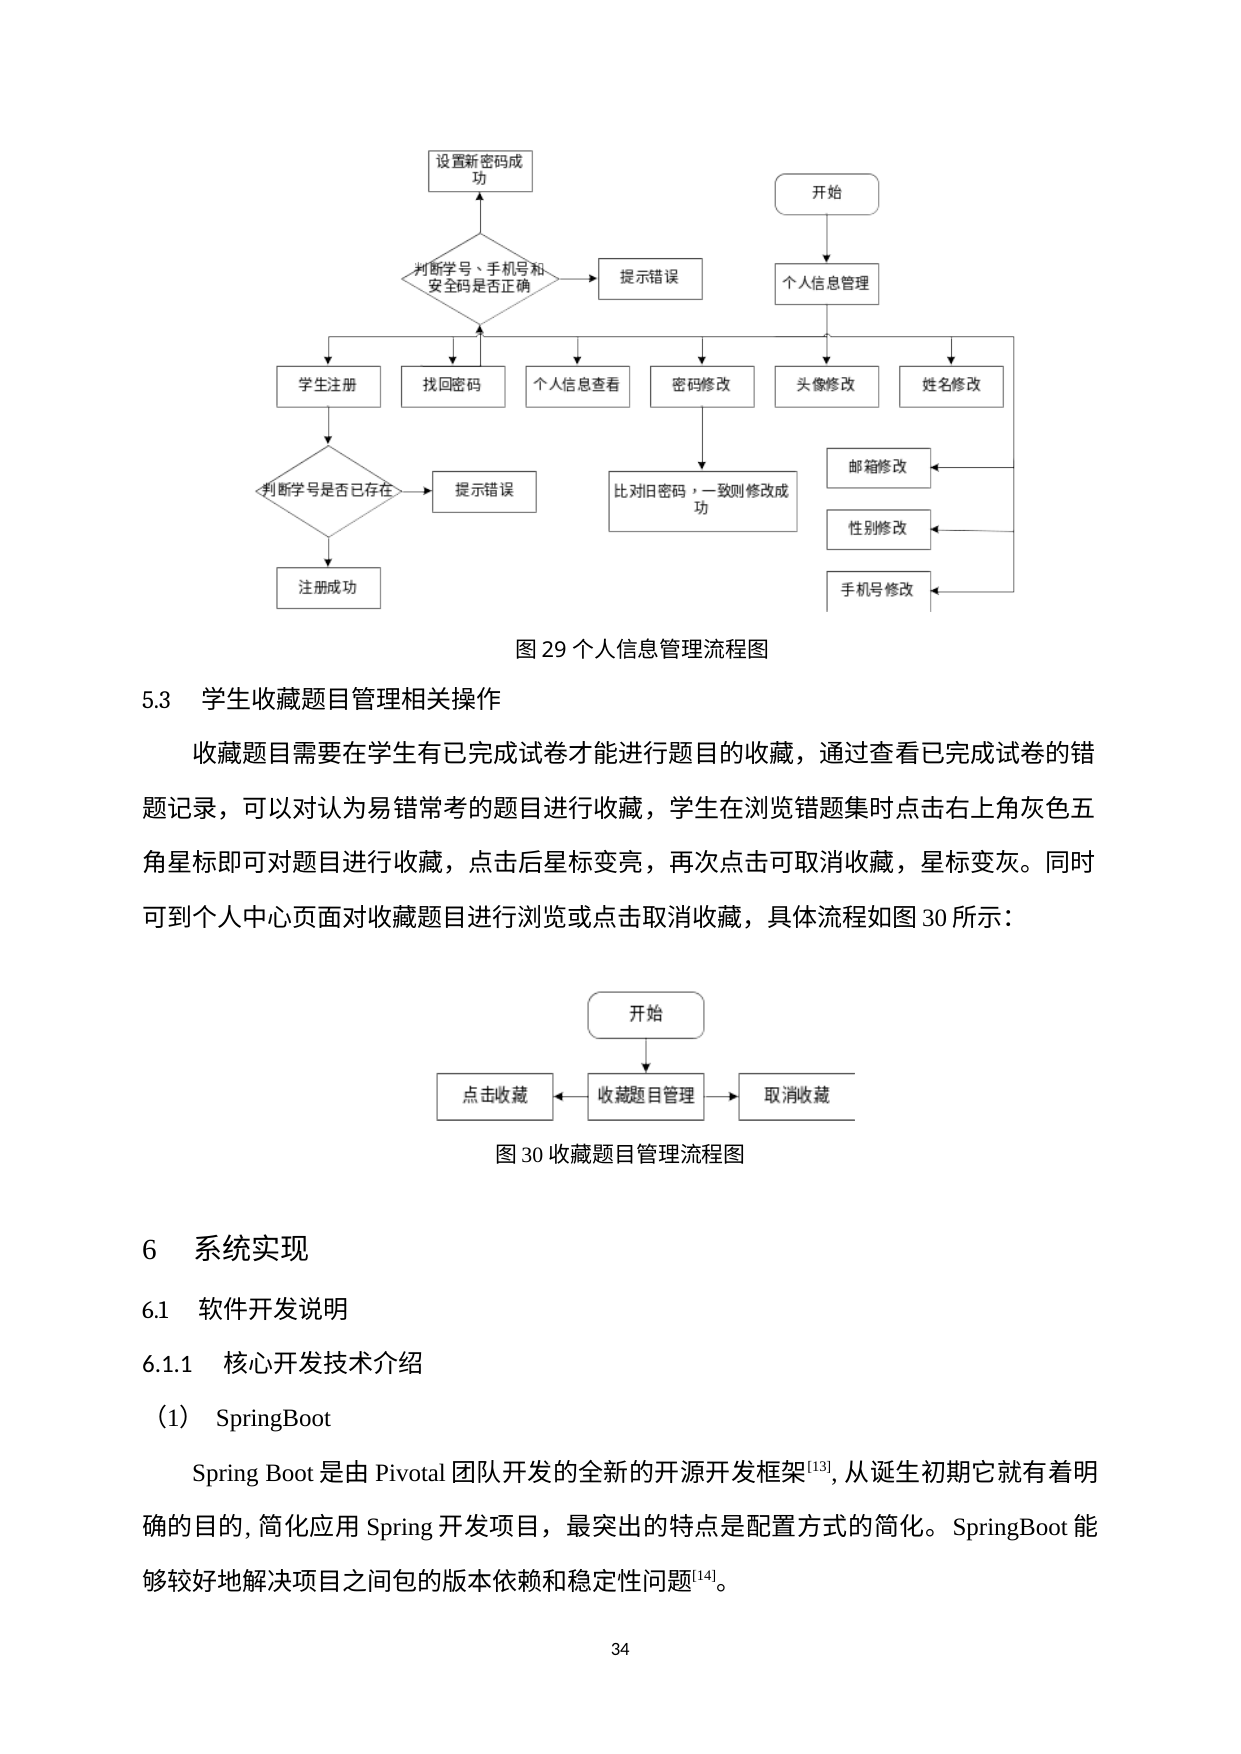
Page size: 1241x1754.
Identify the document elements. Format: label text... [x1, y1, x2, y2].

text 图29 个人信息管理流程图 [142, 632, 1098, 664]
text Spring Boot是由Pivotal团队开发的全新的开源开发框架[13], 从诞生初期它就有着明确的目的, 简化应用Spring开发项目，最突出的特点是配置方式的简化。SpringBoot能够较好地解决项目之间包的版本依赖和稳定性问题[14]。 [142, 1452, 1098, 1597]
text 核心开发技术介绍 [142, 1343, 1098, 1380]
text 软件开发说明 [142, 1289, 1098, 1325]
subtitle 系统实现 [142, 1226, 1098, 1268]
text 收藏题目需要在学生有已完成试卷才能进行题目的收藏，通过查看已完成试卷的错题记录，可以对认为易错常考的题目进行收藏，学生在浏览错题集时点击右上角灰色五角星标即可对题目进行收藏，点击后星标变亮，再次点击可取消收藏，星标变灰。同时可到个人中心页面对收藏题目进行浏览或点击取消收藏，具体流程如图30所示： [142, 734, 1098, 976]
text 学生收藏题目管理相关操作 [142, 679, 1098, 716]
list SpringBoot [142, 1398, 1098, 1434]
text 图30 收藏题目管理流程图 [142, 991, 1098, 1211]
